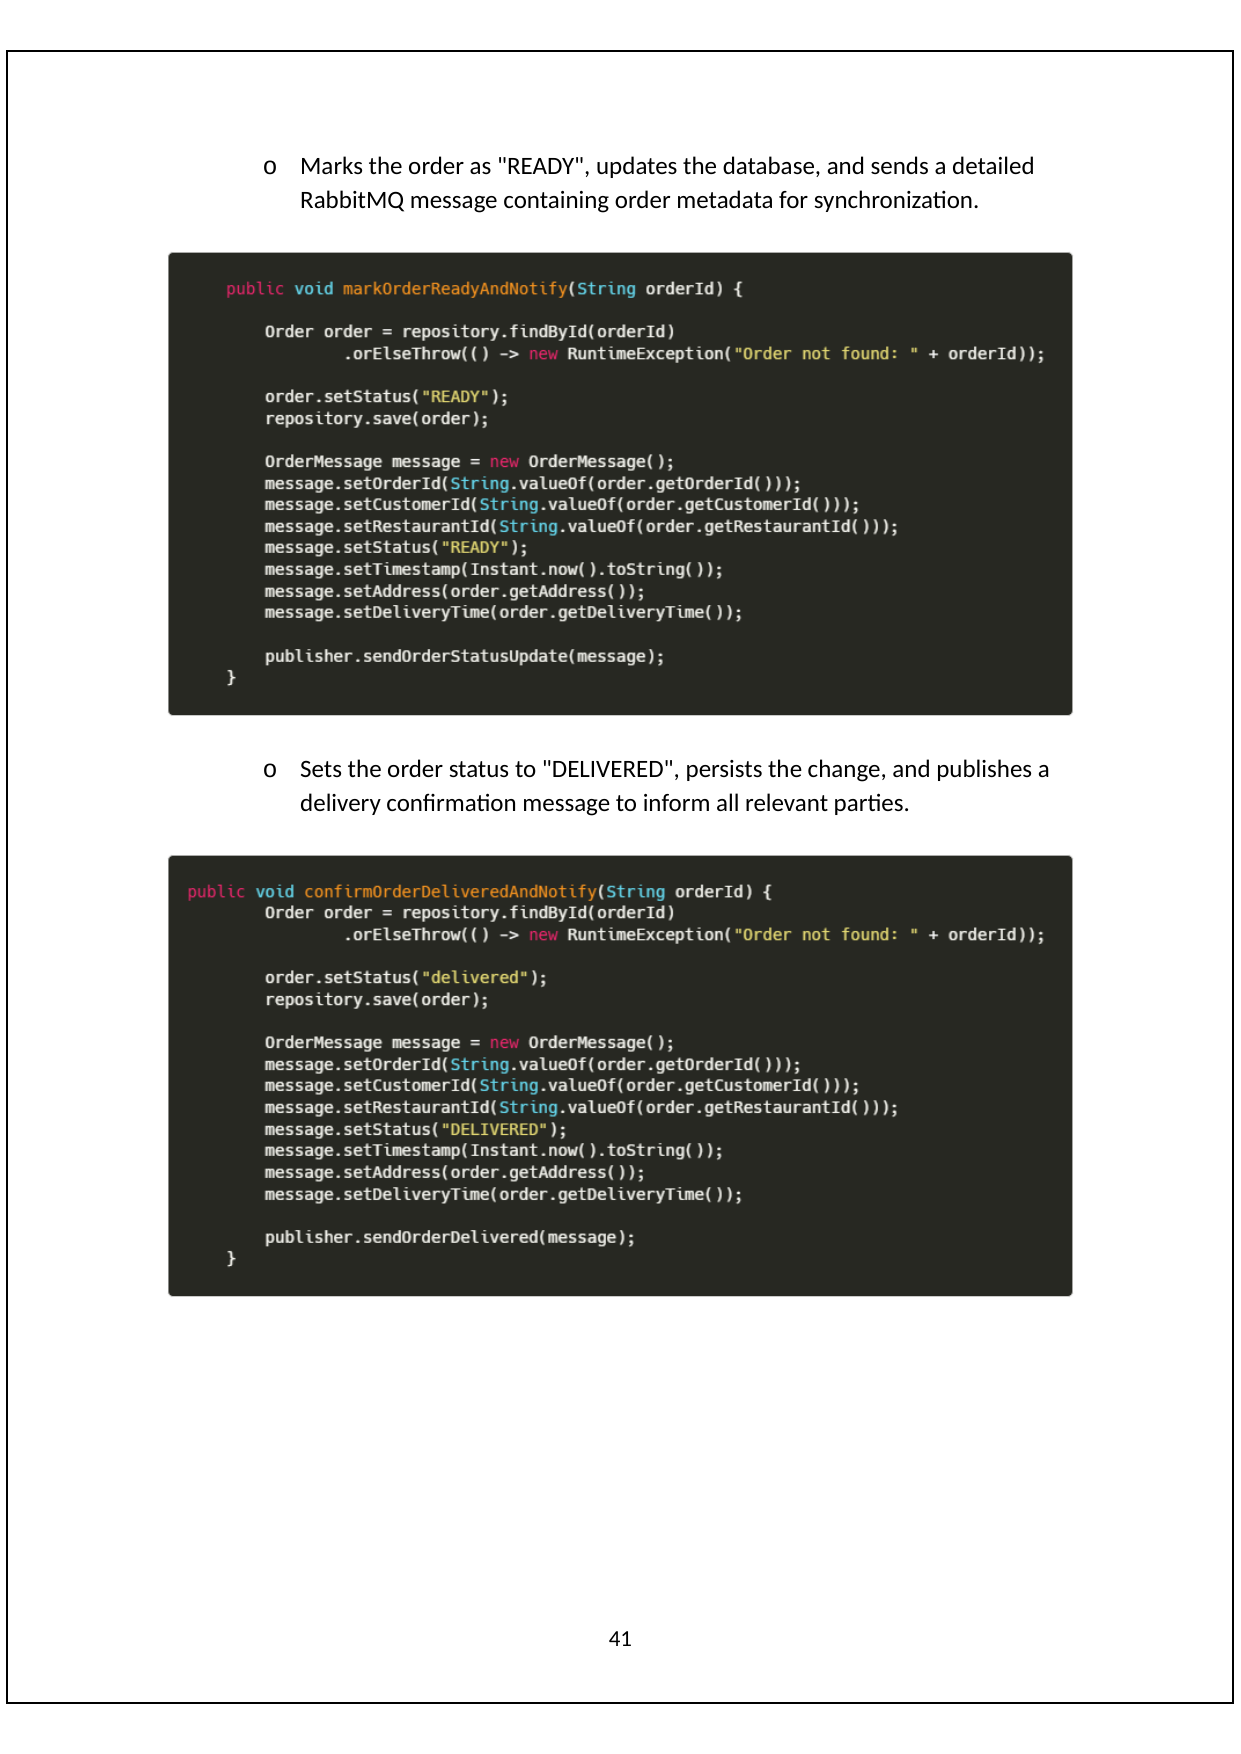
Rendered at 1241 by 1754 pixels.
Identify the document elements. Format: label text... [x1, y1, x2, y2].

list Sets the order status to "DELIVERED", persists the change, and publishes a delivery confirmation message to inform all relevant parties. [262, 753, 1090, 818]
picture [150, 837, 1091, 1316]
list Marks the order as "READY", updates the database, and sends a detailed RabbitMQ message containing order metadata for synchronization. [262, 150, 1090, 215]
picture [150, 233, 1091, 735]
